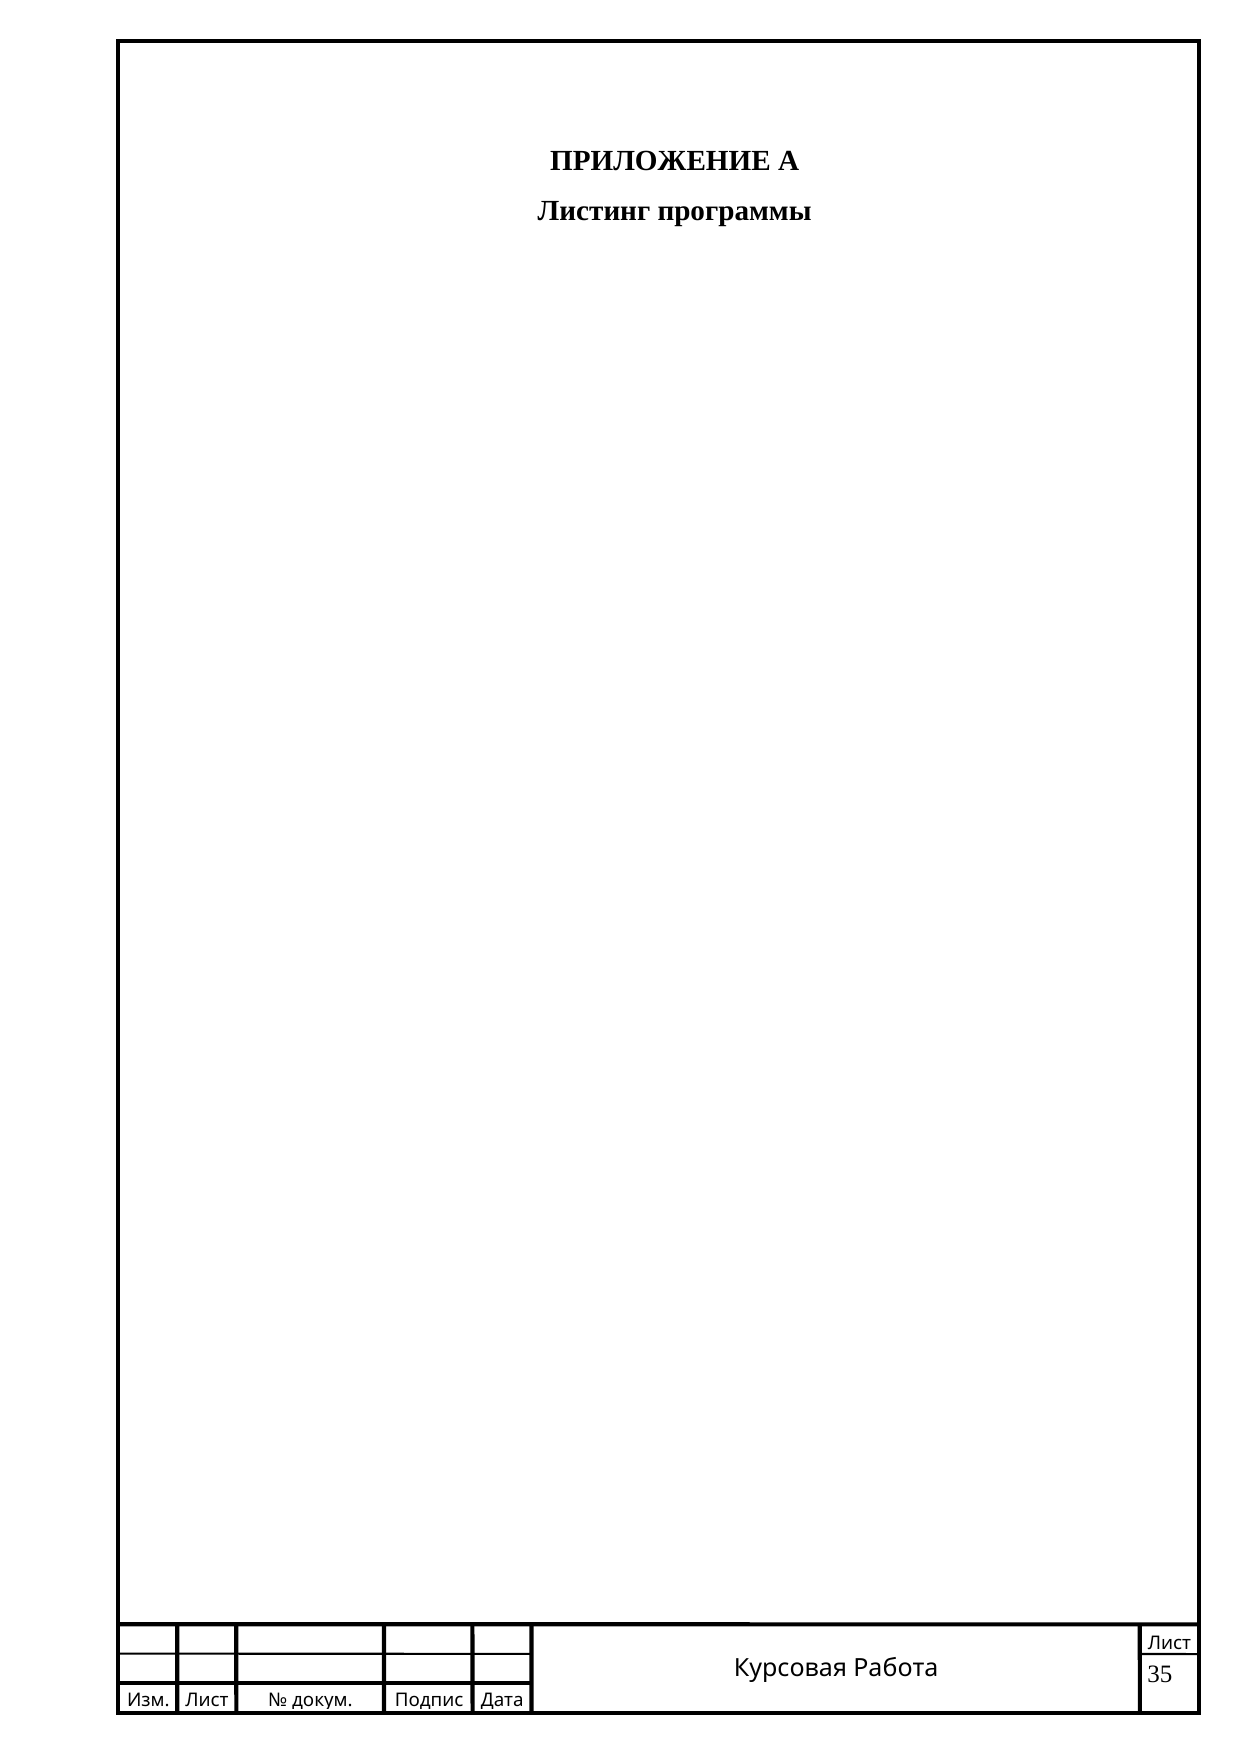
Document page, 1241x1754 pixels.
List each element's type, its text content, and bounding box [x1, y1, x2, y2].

text Листинг программы [177, 193, 1172, 227]
subtitle ПРИЛОЖЕНИЕ А [177, 143, 1172, 177]
